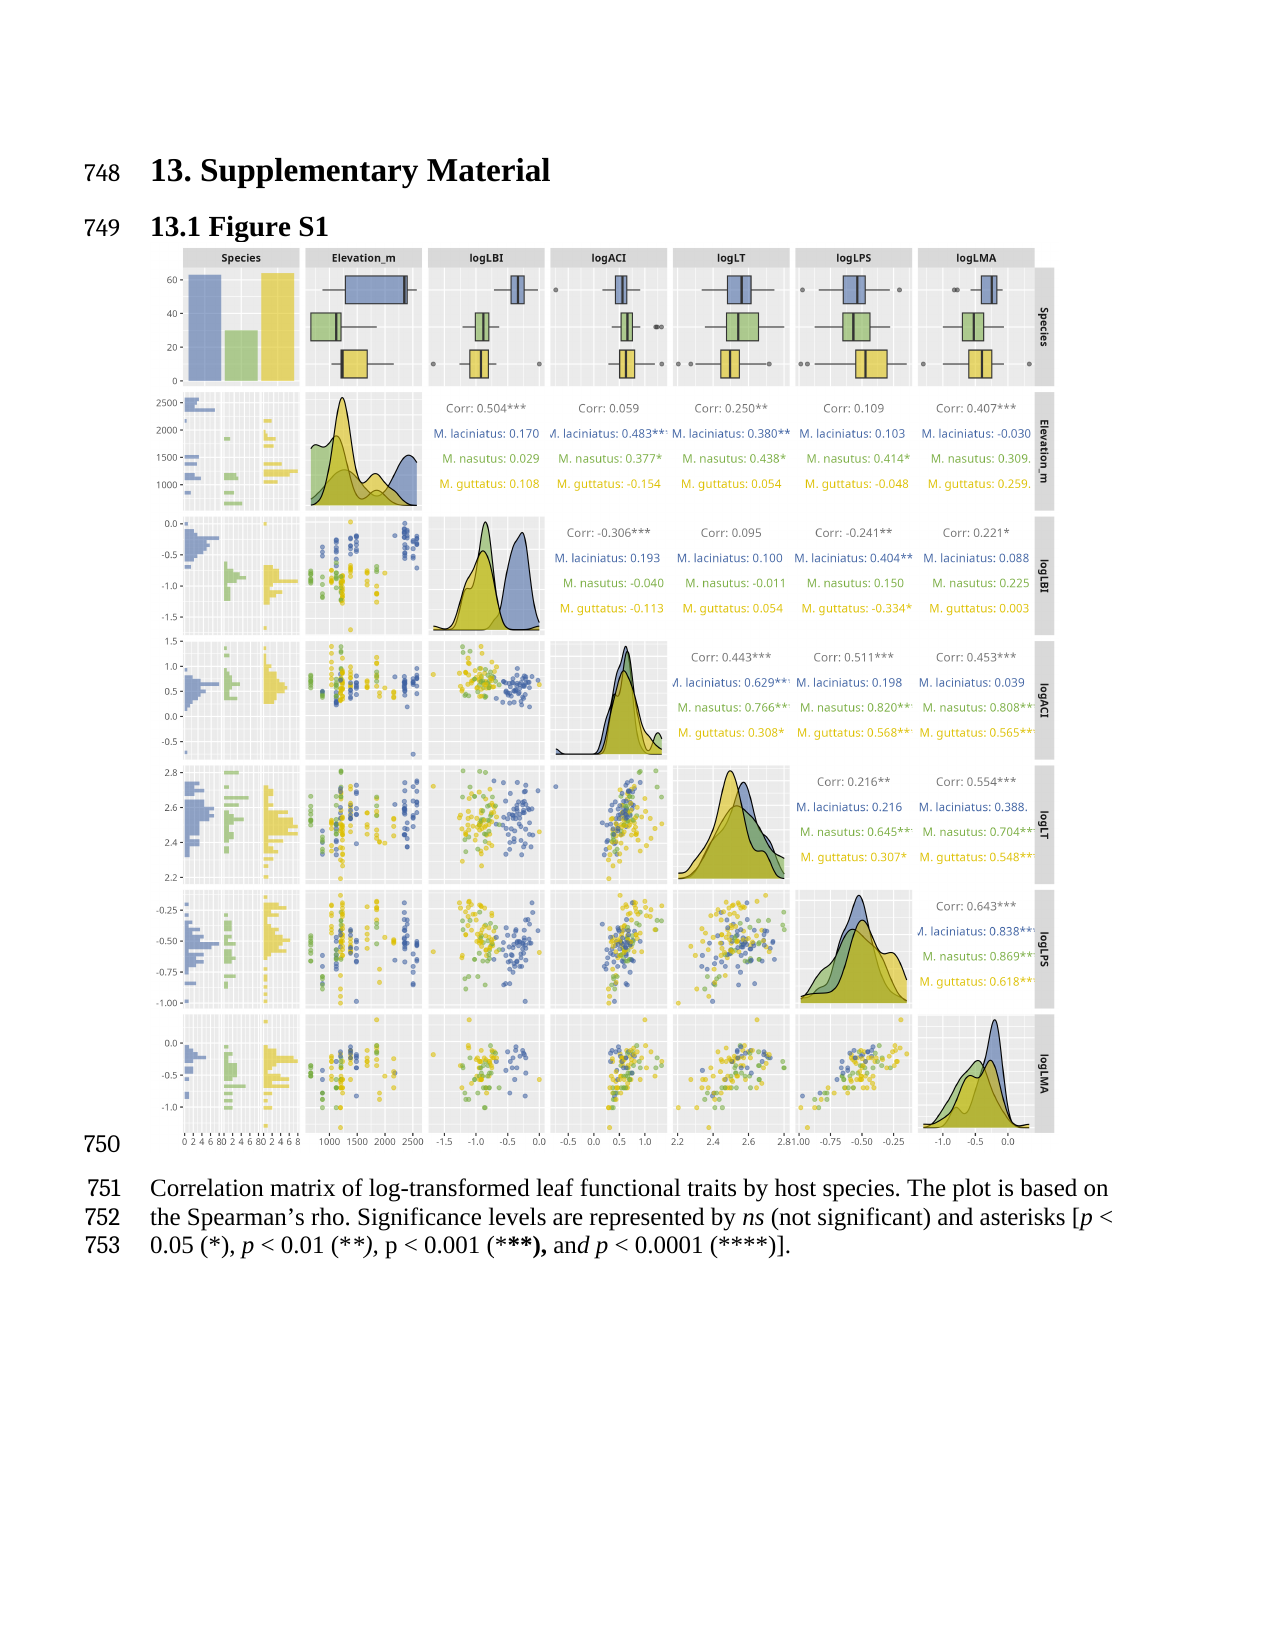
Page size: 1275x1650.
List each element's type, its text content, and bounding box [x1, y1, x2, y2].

picture [150, 242, 1060, 1153]
subtitle 13. Supplementary Material [150, 150, 1125, 188]
text Correlation matrix of log-transformed leaf functional traits by host species. The plot is based on the Spearman’s rho. Significance levels are represented by ns (not significant) and asterisks [p < 0.05 (*), p < 0.01 (**), p < 0.001 (***), and p < 0.0001 (****)]. [150, 1173, 1125, 1259]
subtitle 13.1 Figure S1 [150, 209, 1125, 243]
